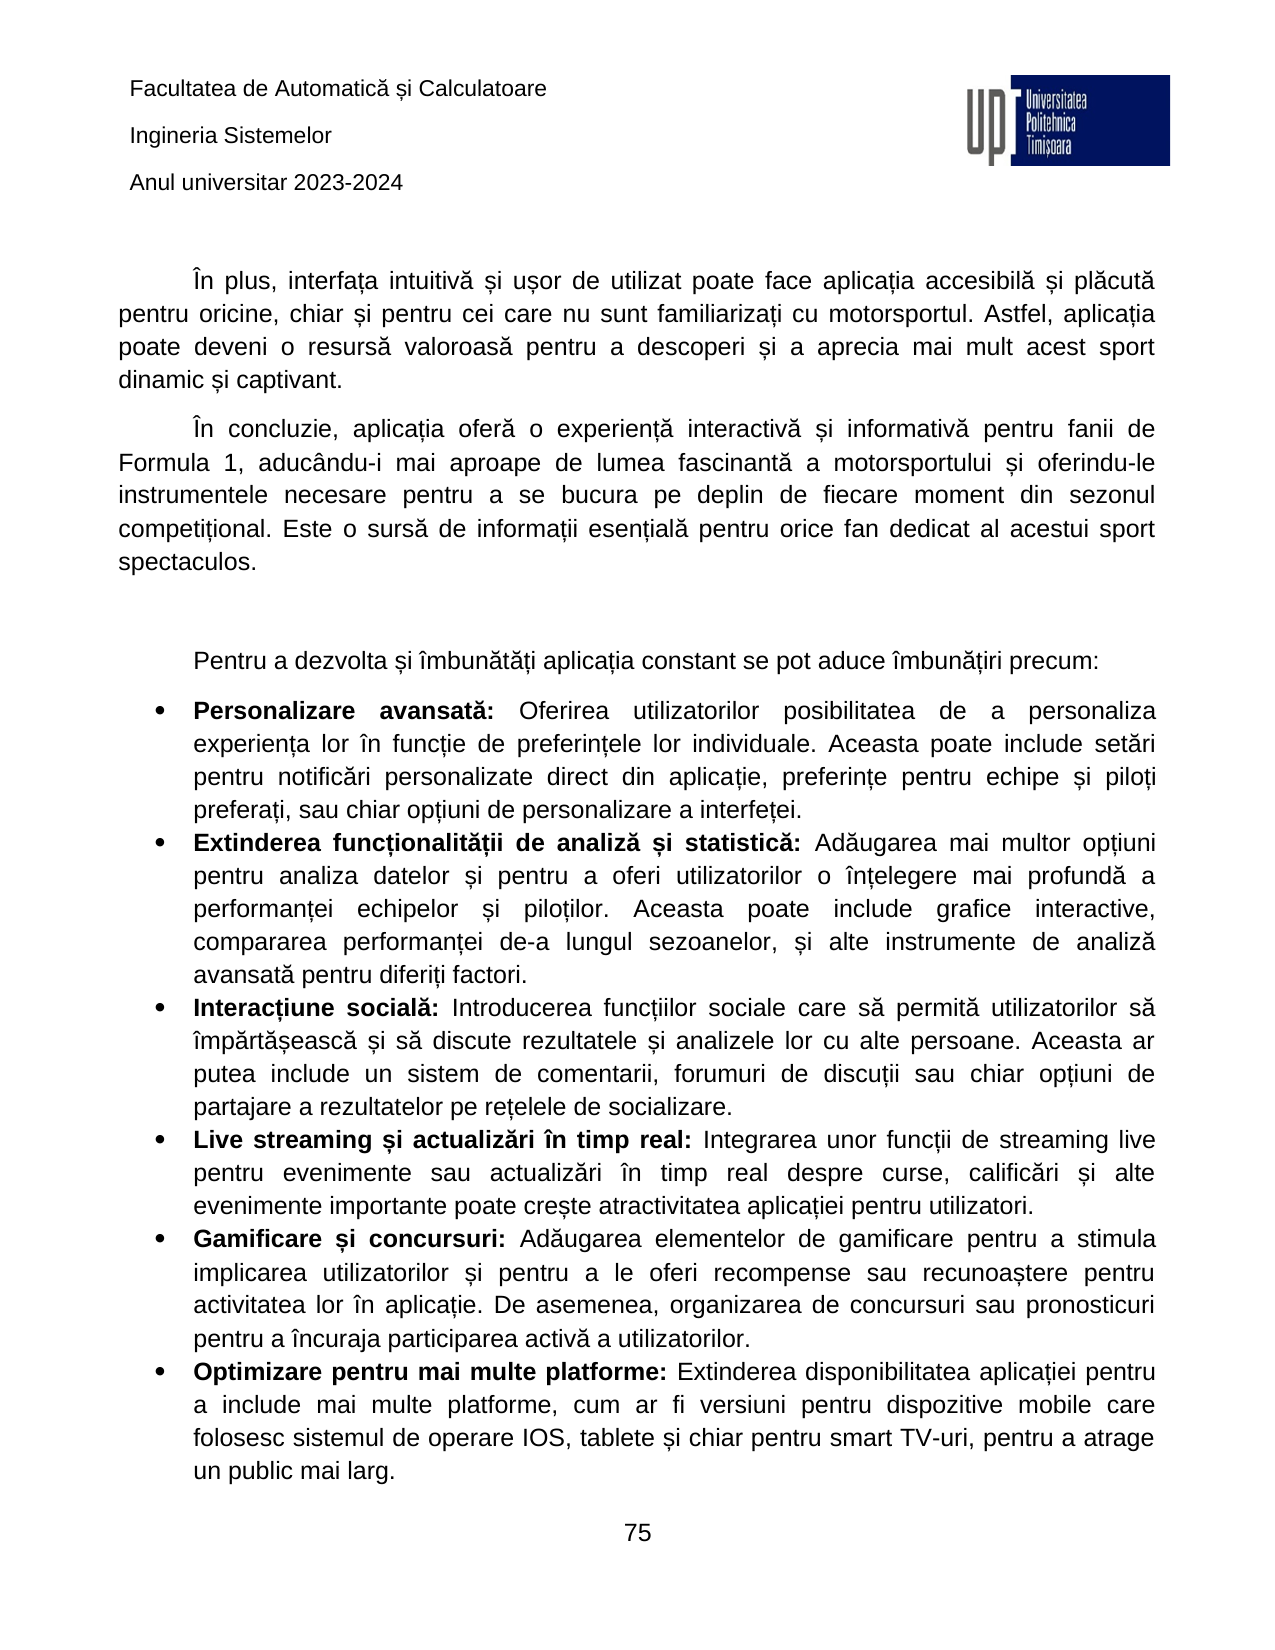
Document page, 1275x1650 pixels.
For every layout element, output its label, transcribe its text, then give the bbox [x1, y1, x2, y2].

list Live streaming și actualizări în timp real: Integrarea unor funcții de streaming live pentru evenimente sau actualizări în timp real despre curse, calificări și alte evenimente importante poate crește atractivitatea aplicației pentru utilizatori. [156, 1125, 1157, 1220]
list Extinderea funcționalității de analiză și statistică: Adăugarea mai multor opțiuni pentru analiza datelor și pentru a oferi utilizatorilor o înțelegere mai profundă a performanței echipelor și piloților. Aceasta poate include grafice interactive, compararea performanței de-a lungul sezoanelor, și alte instrumente de analiză avansată pentru diferiți factori. [156, 828, 1157, 989]
list Gamificare și concursuri: Adăugarea elementelor de gamificare pentru a stimula implicarea utilizatorilor și pentru a le oferi recompense sau recunoaștere pentru activitatea lor în aplicație. De asemenea, organizarea de concursuri sau pronosticuri pentru a încuraja participarea activă a utilizatorilor. [156, 1224, 1157, 1352]
list Optimizare pentru mai multe platforme: Extinderea disponibilitatea aplicației pentru a include mai multe platforme, cum ar fi versiuni pentru dispozitive mobile care folosesc sistemul de operare IOS, tablete și chiar pentru smart TV-uri, pentru a atrage un public mai larg. [156, 1357, 1157, 1484]
text În plus, interfața intuitivă și ușor de utilizat poate face aplicația accesibilă și plăcută pentru oricine, chiar și pentru cei care nu sunt familiarizați cu motorsportul. Astfel, aplicația poate deveni o resursă valoroasă pentru a descoperi și a aprecia mai mult acest sport dinamic și captivant. [118, 266, 1157, 393]
text Pentru a dezvolta și îmbunătăți aplicația constant se pot aduce îmbunățiri precum: [118, 646, 1157, 675]
text În concluzie, aplicația oferă o experiență interactivă și informativă pentru fanii de Formula 1, aducându-i mai aproape de lumea fascinantă a motorsportului și oferindu-le instrumentele necesare pentru a se bucura pe deplin de fiecare moment din sezonul competițional. Este o sursă de informații esențială pentru orice fan dedicat al acestui sport spectaculos. [118, 414, 1157, 575]
list Interacțiune socială: Introducerea funcțiilor sociale care să permită utilizatorilor să împărtășească și să discute rezultatele și analizele lor cu alte persoane. Aceasta ar putea include un sistem de comentarii, forumuri de discuții sau chiar opțiuni de partajare a rezultatelor pe rețelele de socializare. [156, 993, 1157, 1121]
picture [967, 75, 1171, 166]
list Personalizare avansată: Oferirea utilizatorilor posibilitatea de a personaliza experiența lor în funcție de preferințele lor individuale. Aceasta poate include setări pentru notificări personalizate direct din aplicație, preferințe pentru echipe și piloți preferați, sau chiar opțiuni de personalizare a interfeței. [156, 696, 1157, 823]
